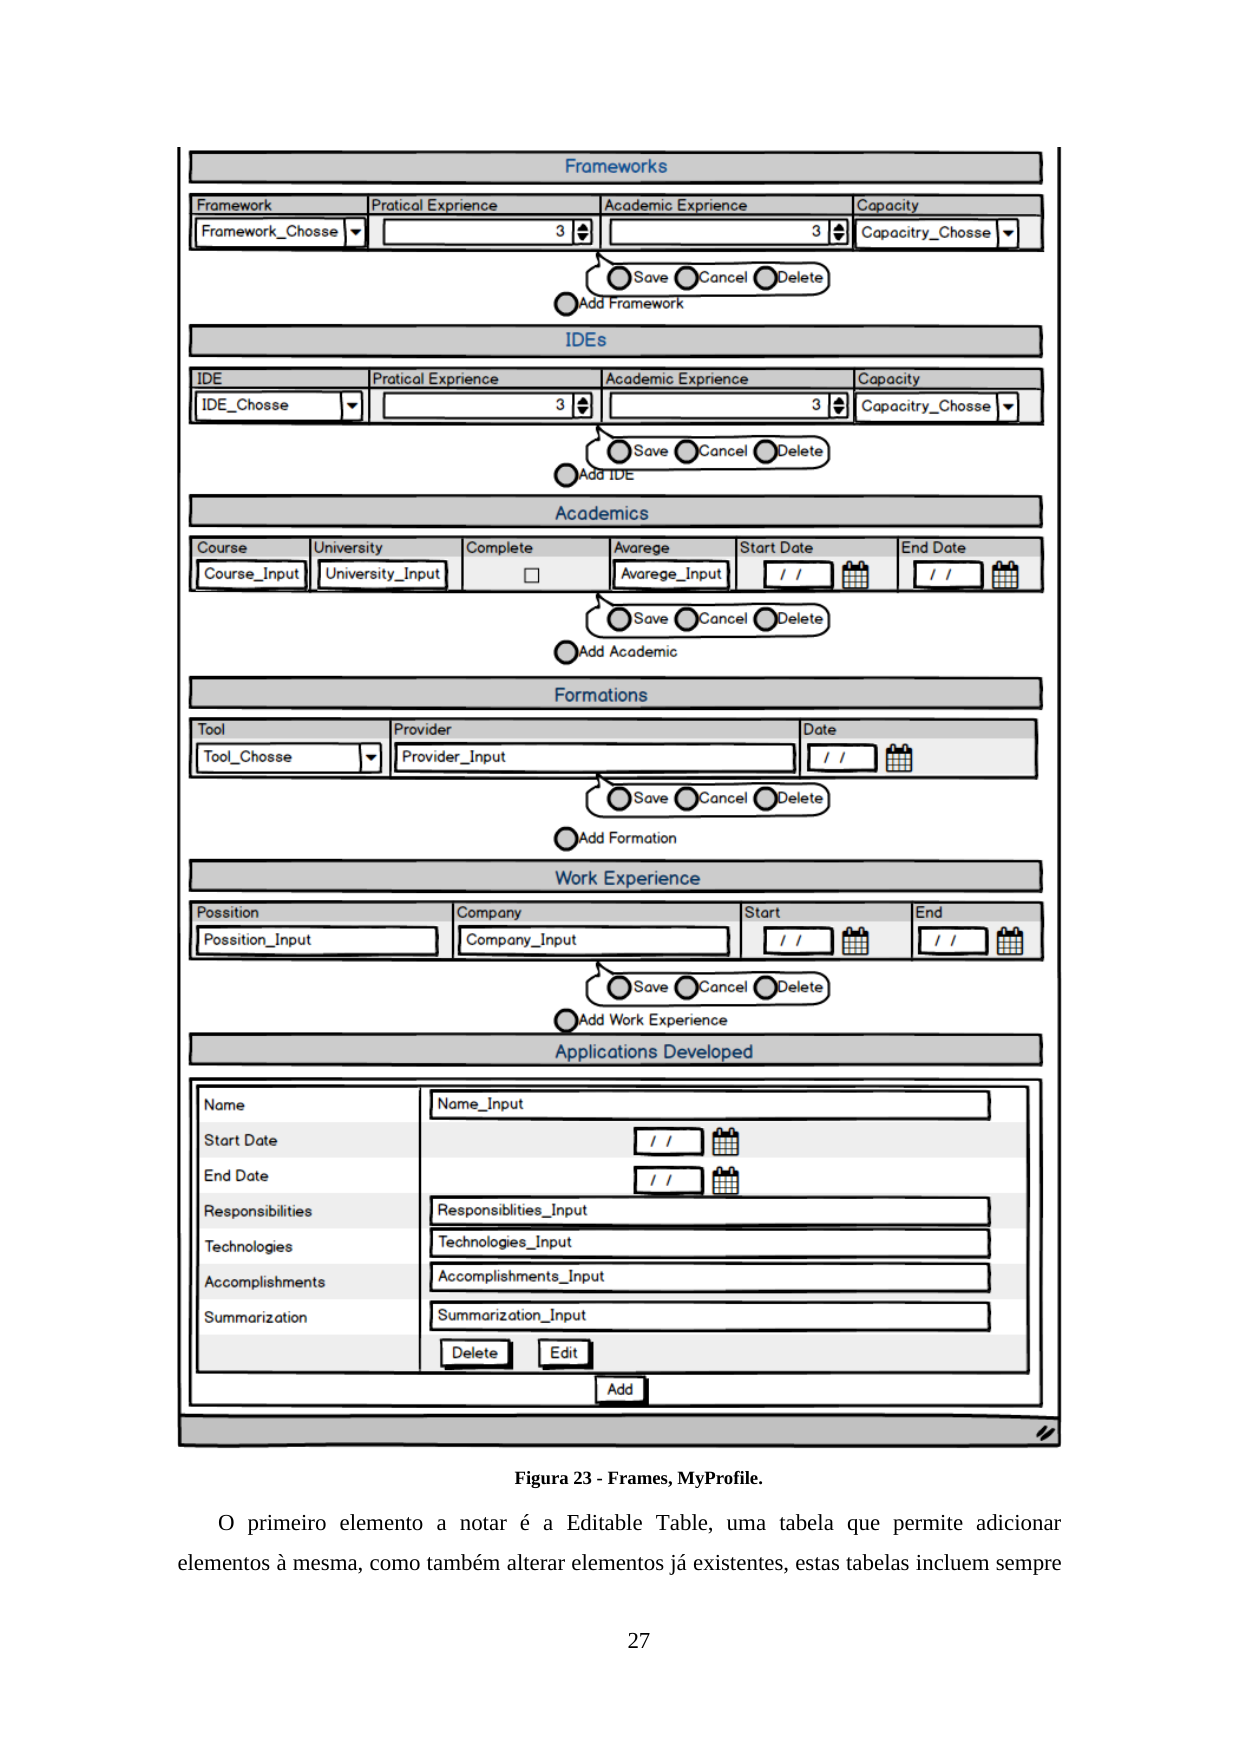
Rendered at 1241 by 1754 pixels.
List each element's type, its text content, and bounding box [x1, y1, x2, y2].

text Figura - Frames, MyProfile. [177, 1467, 1063, 1488]
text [177, 1509, 1063, 1575]
picture [177, 147, 1062, 1454]
